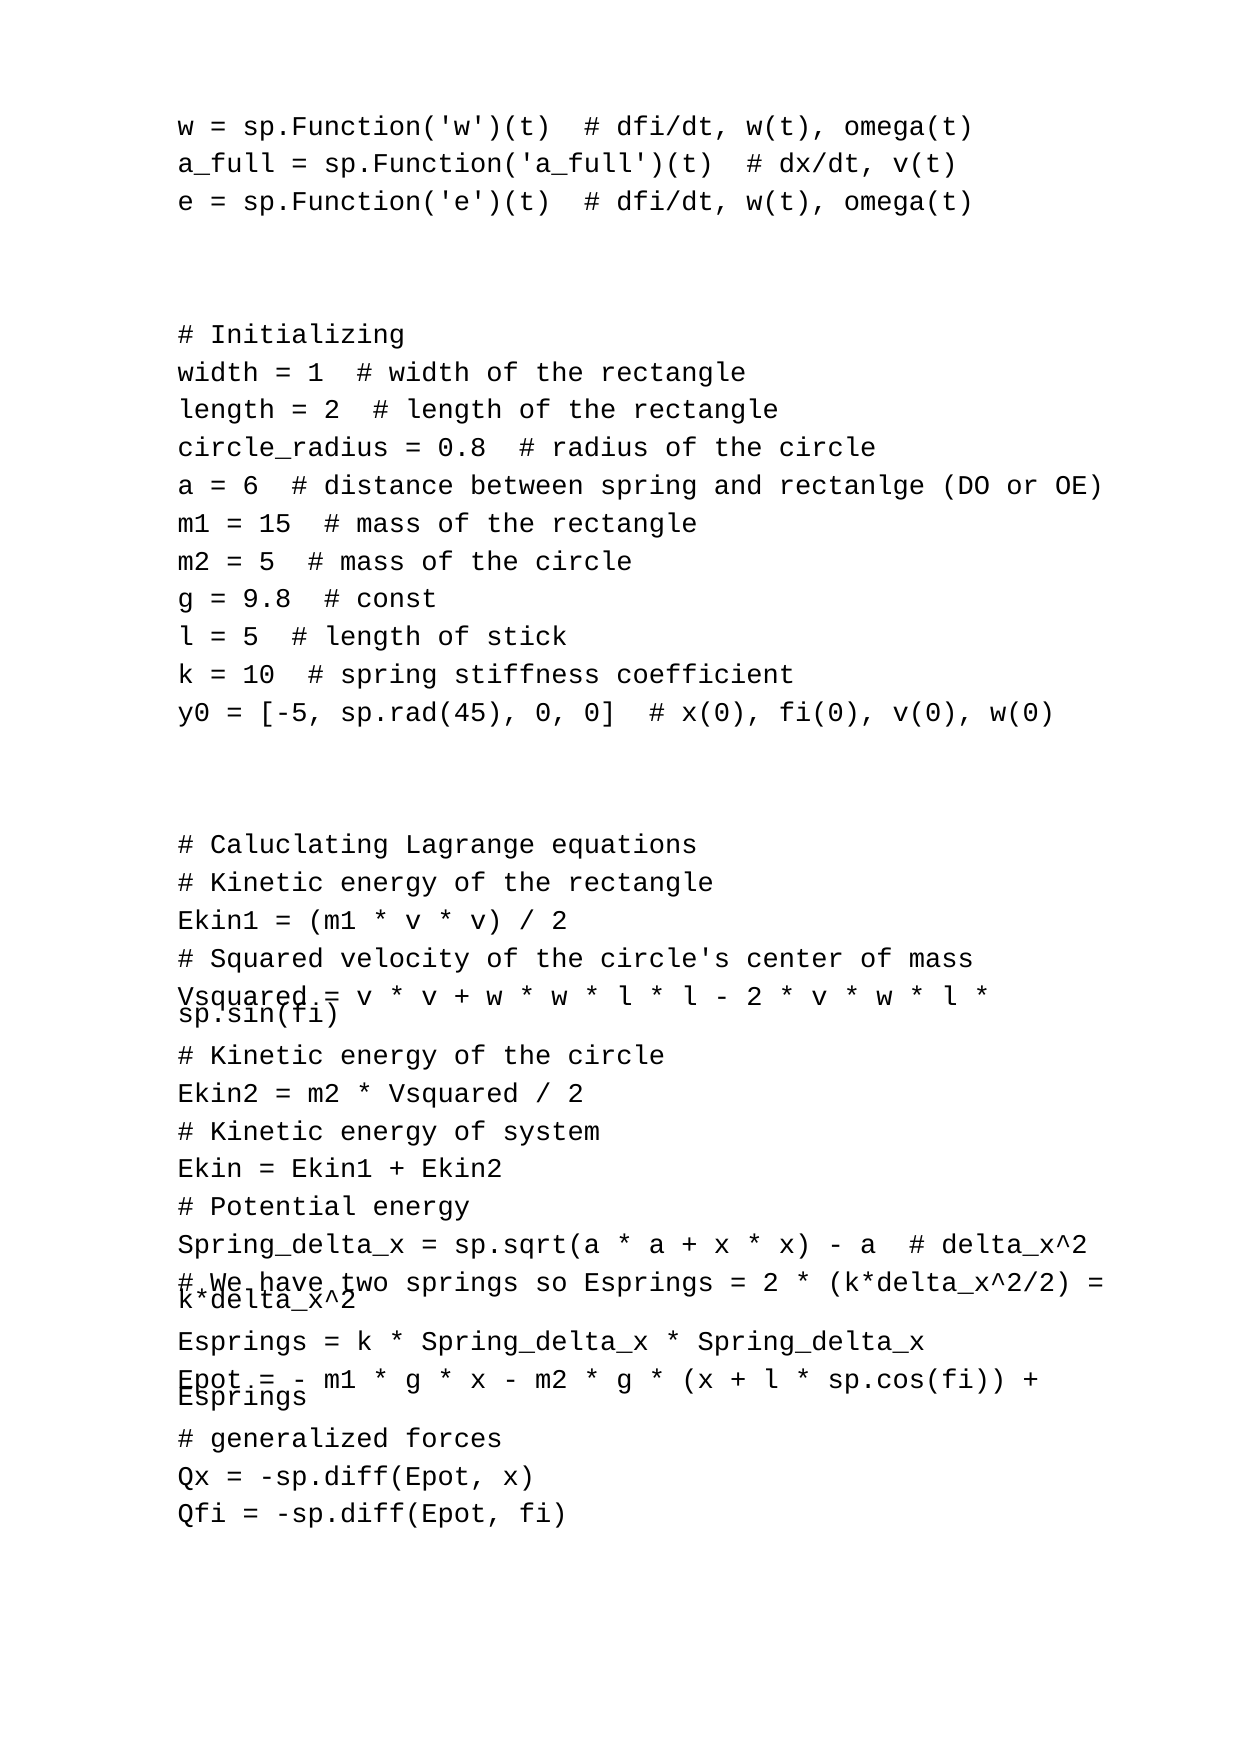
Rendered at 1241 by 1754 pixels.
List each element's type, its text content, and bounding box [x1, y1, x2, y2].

text e = sp.Function('e')(t) # dfi/dt, w(t), omega(t) [965, 194, 1152, 215]
text a_full = sp.Function('a_full')(t) # dx/dt, v(t) [177, 156, 510, 177]
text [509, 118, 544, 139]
text e = sp.Function('e')(t) # dfi/dt, w(t), omega(t) [177, 194, 429, 215]
text Vsquared = v * v + w * w * l * l - 2 * v * w * l * sp.sin(fi) [177, 988, 1152, 1031]
text Qx = -sp.diff(Epot, x) [187, 1468, 396, 1489]
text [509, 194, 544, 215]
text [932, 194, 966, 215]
text Qfi = -sp.diff(Epot, fi) [412, 1506, 560, 1527]
text Qx = -sp.diff(Epot, x) [395, 1468, 527, 1489]
text m2 = 5 # mass of the circle [177, 553, 1152, 574]
text Ekin1 = (m1 * v * v) / 2 [494, 913, 1152, 934]
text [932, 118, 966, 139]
text Ekin1 = (m1 * v * v) / 2 [314, 913, 495, 934]
text a = 6 # distance between spring and rectanlge (DO or OE) [177, 478, 949, 499]
text # generalized forces [177, 1430, 1152, 1451]
text Spring_delta_x = sp.sqrt(a * a + x * x) - a # delta_x^2 [803, 1236, 1152, 1258]
text # Kinetic energy of the circle [177, 1047, 1152, 1068]
text m1 = 15 # mass of the rectangle [177, 515, 1152, 537]
text w = sp.Function('w')(t) # dfi/dt, w(t), omega(t) [966, 118, 1152, 139]
text circle_radius = 0.8 # radius of the circle [177, 440, 1152, 461]
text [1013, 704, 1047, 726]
text Ekin = Ekin1 + Ekin2 [177, 1161, 1152, 1182]
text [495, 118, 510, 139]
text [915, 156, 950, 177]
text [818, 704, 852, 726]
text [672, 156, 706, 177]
text a_full = sp.Function('a_full')(t) # dx/dt, v(t) [705, 156, 916, 177]
text # Kinetic energy of the rectangle [177, 875, 1152, 896]
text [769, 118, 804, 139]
text Spring_delta_x = sp.sqrt(a * a + x * x) - a # delta_x^2 [177, 1236, 575, 1258]
text w = sp.Function('w')(t) # dfi/dt, w(t), omega(t) [177, 118, 429, 139]
text Qfi = -sp.diff(Epot, fi) [559, 1506, 1152, 1527]
text l = 5 # length of stick [177, 629, 1152, 650]
text Qx = -sp.diff(Epot, x) [527, 1468, 1152, 1489]
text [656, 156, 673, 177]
text width = 1 # width of the rectangle [177, 364, 1152, 385]
text # Kinetic energy of system [177, 1123, 1152, 1144]
text Ekin1 = (m1 * v * v) / 2 [177, 913, 315, 934]
text y0 = [-5, sp.rad(45), 0, 0] # x(0), fi(0), v(0), w(0) [266, 704, 445, 726]
text # Caluclating Lagrange equations [177, 837, 1152, 858]
text e = sp.Function('e')(t) # dfi/dt, w(t), omega(t) [543, 194, 770, 215]
text # Potential energy [177, 1199, 1152, 1220]
text length = 2 # length of the rectangle [177, 402, 1152, 423]
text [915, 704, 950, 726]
text w = sp.Function('w')(t) # dfi/dt, w(t), omega(t) [544, 118, 770, 139]
text # Squared velocity of the circle's center of mass [177, 951, 1152, 972]
text Ekin2 = m2 * Vsquared / 2 [177, 1085, 1152, 1106]
text Epot = - m1 * g * x - m2 * g * (x + l * sp.cos(fi)) + Esprings [177, 1371, 1152, 1413]
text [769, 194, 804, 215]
text k = 10 # spring stiffness coefficient [177, 667, 1152, 688]
text Esprings = k * Spring_delta_x * Spring_delta_x [177, 1333, 1152, 1354]
text a_full = sp.Function('a_full')(t) # dx/dt, v(t) [509, 156, 657, 177]
text # We have two springs so Esprings = 2 * (k*delta_x^2/2) = k*delta_x^2 [177, 1274, 1152, 1317]
text g = 9.8 # const [177, 591, 1152, 612]
text a_full = sp.Function('a_full')(t) # dx/dt, v(t) [949, 156, 1152, 177]
text Spring_delta_x = sp.sqrt(a * a + x * x) - a # delta_x^2 [574, 1236, 804, 1258]
text Qfi = -sp.diff(Epot, fi) [187, 1506, 413, 1527]
text # Initializing [177, 326, 1152, 347]
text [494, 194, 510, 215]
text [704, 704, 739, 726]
